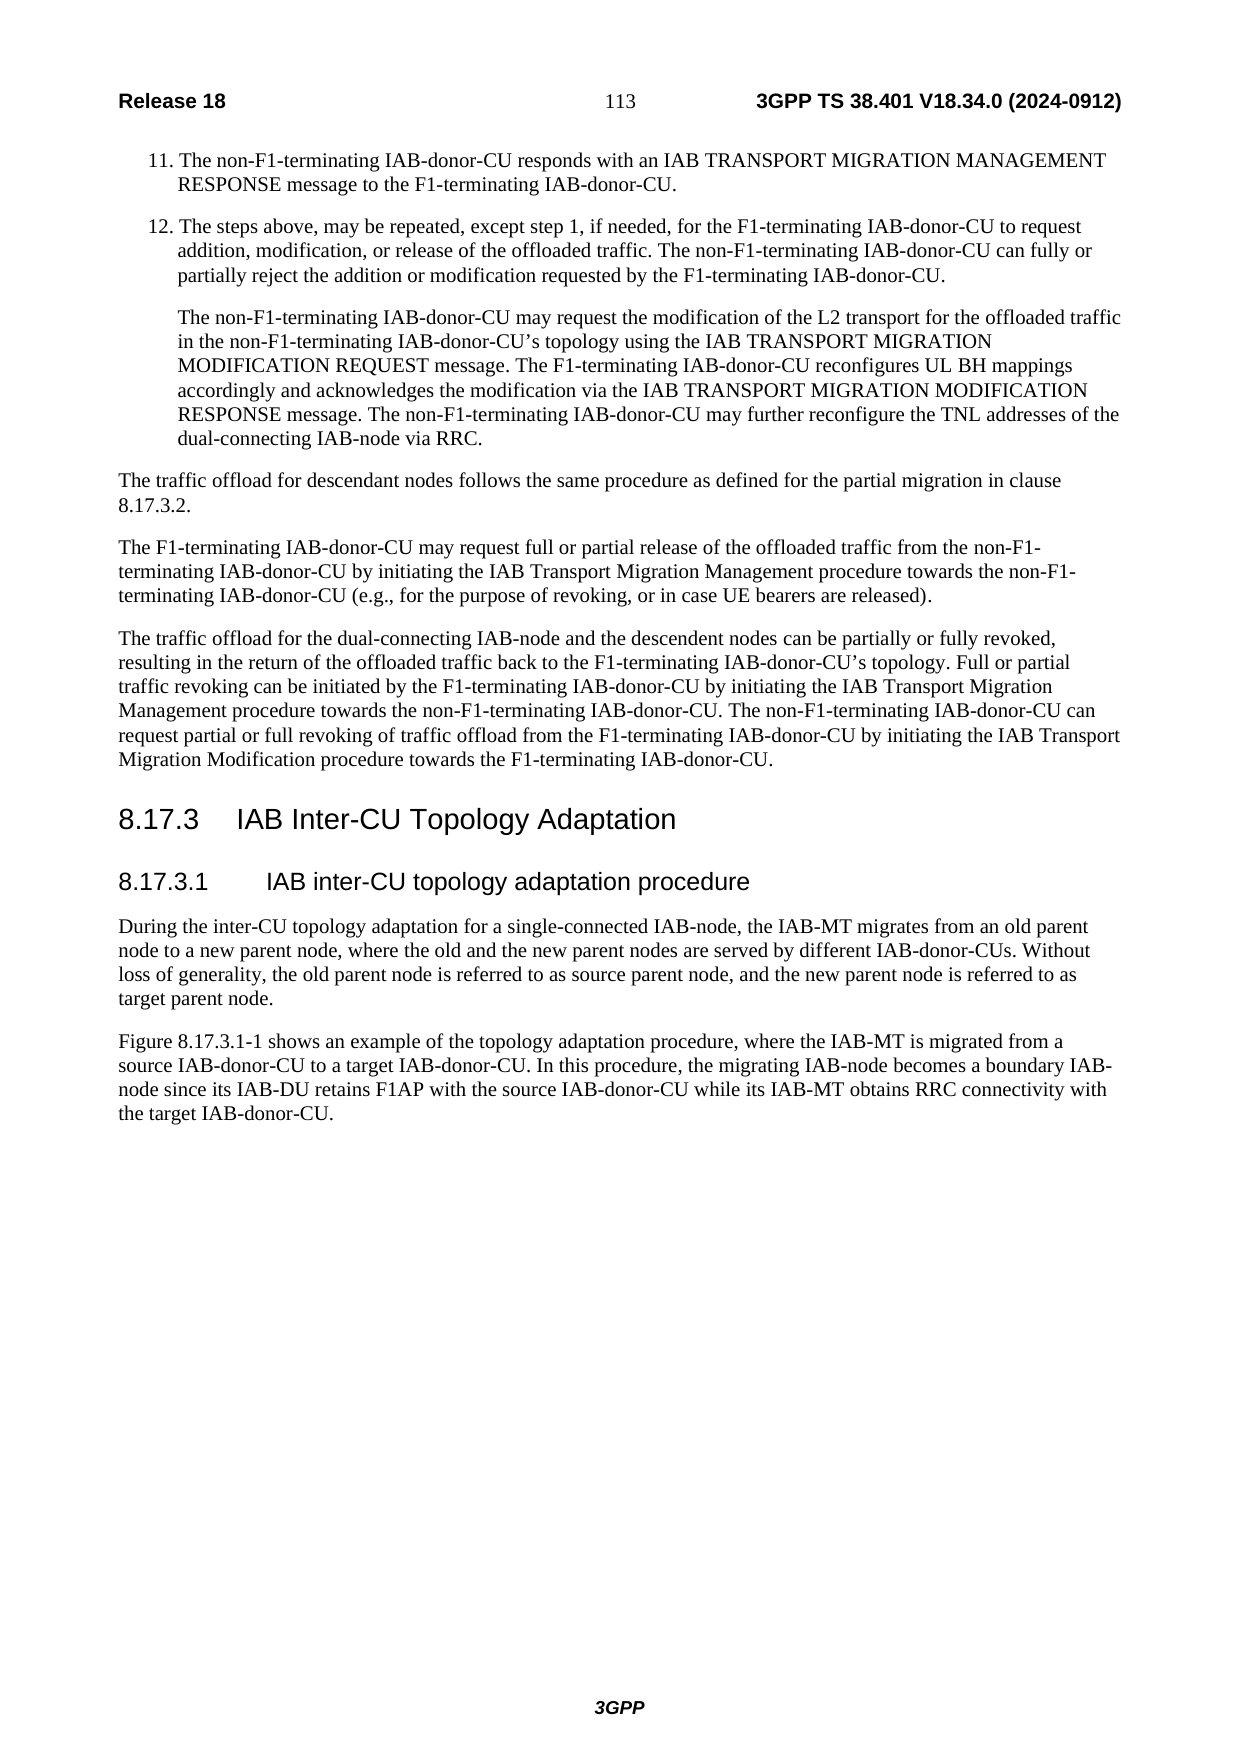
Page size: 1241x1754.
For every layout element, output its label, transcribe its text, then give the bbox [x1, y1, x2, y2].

text Figure 8.17.3.1-1 shows an example of the topology adaptation procedure, where the IAB-MT is migrated from a source IAB-donor-CU to a target IAB-donor-CU. In this procedure, the migrating IAB-node becomes a boundary IAB-node since its IAB-DU retains F1AP with the source IAB-donor-CU while its IAB-MT obtains RRC connectivity with the target IAB-donor-CU. [118, 1029, 1122, 1125]
subtitle 8.17.3.1 IAB inter-CU topology adaptation procedure [118, 867, 1122, 895]
text The traffic offload for descendant nodes follows the same procedure as defined for the partial migration in clause 8.17.3.2. [118, 468, 1122, 517]
text 12. The steps above, may be repeated, except step 1, if needed, for the F1-terminating IAB-donor-CU to request addition, modification, or release of the offloaded traffic. The non-F1-terminating IAB-donor-CU can fully or partially reject the addition or modification requested by the F1-terminating IAB-donor-CU. [148, 214, 1122, 287]
text 11. The non-F1-terminating IAB-donor-CU responds with an IAB TRANSPORT MIGRATION MANAGEMENT RESPONSE message to the F1-terminating IAB-donor-CU. [148, 147, 1122, 196]
text The traffic offload for the dual-connecting IAB-node and the descendent nodes can be partially or fully revoked, resulting in the return of the offloaded traffic back to the F1-terminating IAB-donor-CU’s topology. Full or partial traffic revoking can be initiated by the F1-terminating IAB-donor-CU by initiating the IAB Transport Migration Management procedure towards the non-F1-terminating IAB-donor-CU. The non-F1-terminating IAB-donor-CU can request partial or full revoking of traffic offload from the F1-terminating IAB-donor-CU by initiating the IAB Transport Migration Modification procedure towards the F1-terminating IAB-donor-CU. [118, 626, 1122, 771]
text The F1-terminating IAB-donor-CU may request full or partial release of the offloaded traffic from the non-F1-terminating IAB-donor-CU by initiating the IAB Transport Migration Management procedure towards the non-F1-terminating IAB-donor-CU (e.g., for the purpose of revoking, or in case UE bearers are released). [118, 535, 1122, 607]
subtitle 8.17.3 IAB Inter-CU Topology Adaptation [118, 802, 1122, 835]
text During the inter-CU topology adaptation for a single-connected IAB-node, the IAB-MT migrates from an old parent node to a new parent node, where the old and the new parent nodes are served by different IAB-donor-CUs. Without loss of generality, the old parent node is referred to as source parent node, and the new parent node is referred to as target parent node. [118, 914, 1122, 1010]
text The non-F1-terminating IAB-donor-CU may request the modification of the L2 transport for the offloaded traffic in the non-F1-terminating IAB-donor-CU’s topology using the IAB TRANSPORT MIGRATION MODIFICATION REQUEST message. The F1-terminating IAB-donor-CU reconfigures UL BH mappings accordingly and acknowledges the modification via the IAB TRANSPORT MIGRATION MODIFICATION RESPONSE message. The non-F1-terminating IAB-donor-CU may further reconfigure the TNL addresses of the dual-connecting IAB-node via RRC. [148, 305, 1122, 450]
